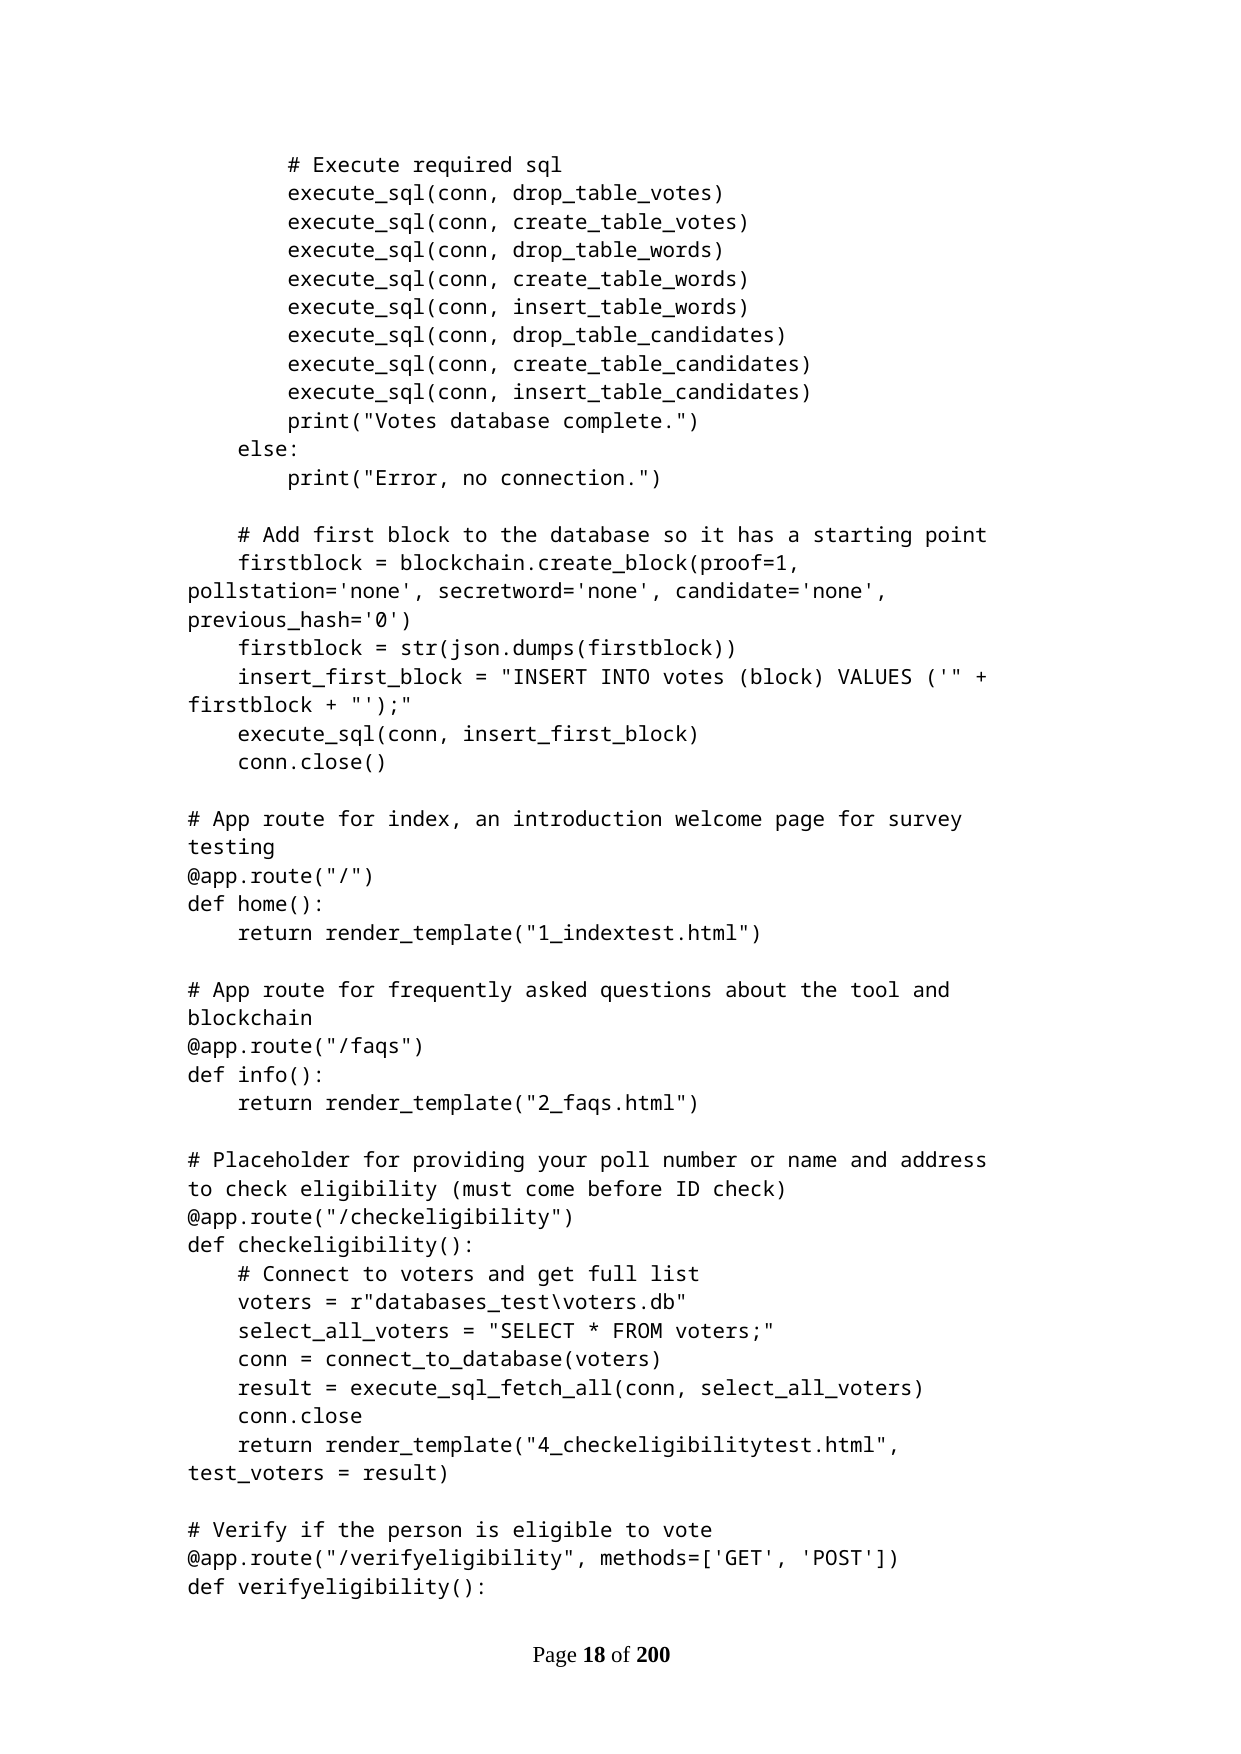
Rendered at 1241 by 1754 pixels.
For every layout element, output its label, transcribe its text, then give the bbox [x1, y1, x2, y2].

text execute_sql(conn, drop_table_words) [187, 235, 1015, 264]
text execute_sql(conn, drop_table_candidates) [187, 321, 1015, 349]
text # Verify if the person is eligible to vote [187, 1515, 1015, 1543]
text def home(): [187, 889, 1015, 918]
text execute_sql(conn, create_table_candidates) [187, 349, 1015, 377]
text return render_template("1_indextest.html") [187, 918, 1015, 946]
text print("Error, no connection.") [187, 463, 1015, 491]
text def info(): [187, 1060, 1015, 1088]
text conn = connect_to_database(voters) [187, 1344, 1015, 1373]
text else: [187, 434, 1015, 463]
text # App route for frequently asked questions about the tool and blockchain [187, 975, 1015, 1032]
text @app.route("/faqs") [187, 1032, 1015, 1060]
text insert_first_block = "INSERT INTO votes (block) VALUES ('" + firstblock + "');" [187, 662, 1015, 719]
text @app.route("/checkeligibility") [187, 1202, 1015, 1231]
text execute_sql(conn, insert_table_words) [187, 292, 1015, 321]
text # App route for index, an introduction welcome page for survey testing [187, 804, 1015, 861]
text execute_sql(conn, create_table_words) [187, 264, 1015, 292]
text @app.route("/verifyeligibility", methods=['GET', 'POST']) [187, 1543, 1015, 1572]
text # Execute required sql [187, 150, 1015, 178]
text execute_sql(conn, drop_table_votes) [187, 178, 1015, 207]
text # Connect to voters and get full list [187, 1259, 1015, 1287]
text return render_template("4_checkeligibilitytest.html", test_voters = result) [187, 1430, 1015, 1487]
text voters = r"databases_test\voters.db" [187, 1287, 1015, 1316]
text execute_sql(conn, insert_table_candidates) [187, 377, 1015, 406]
text result = execute_sql_fetch_all(conn, select_all_voters) [187, 1373, 1015, 1401]
text # Placeholder for providing your poll number or name and address to check eligibility (must come before ID check) [187, 1145, 1015, 1202]
text print("Votes database complete.") [187, 406, 1015, 434]
text select_all_voters = "SELECT * FROM voters;" [187, 1316, 1015, 1344]
text return render_template("2_faqs.html") [187, 1088, 1015, 1117]
text conn.close [187, 1401, 1015, 1430]
text execute_sql(conn, create_table_votes) [187, 207, 1015, 235]
text @app.route("/") [187, 861, 1015, 889]
text conn.close() [187, 747, 1015, 776]
text # Add first block to the database so it has a starting point [187, 520, 1015, 548]
text def verifyeligibility(): [187, 1572, 1015, 1600]
text def checkeligibility(): [187, 1231, 1015, 1259]
text firstblock = blockchain.create_block(proof=1, pollstation='none', secretword='none', candidate='none', previous_hash='0') [187, 548, 1015, 633]
text firstblock = str(json.dumps(firstblock)) [187, 633, 1015, 662]
text execute_sql(conn, insert_first_block) [187, 719, 1015, 747]
